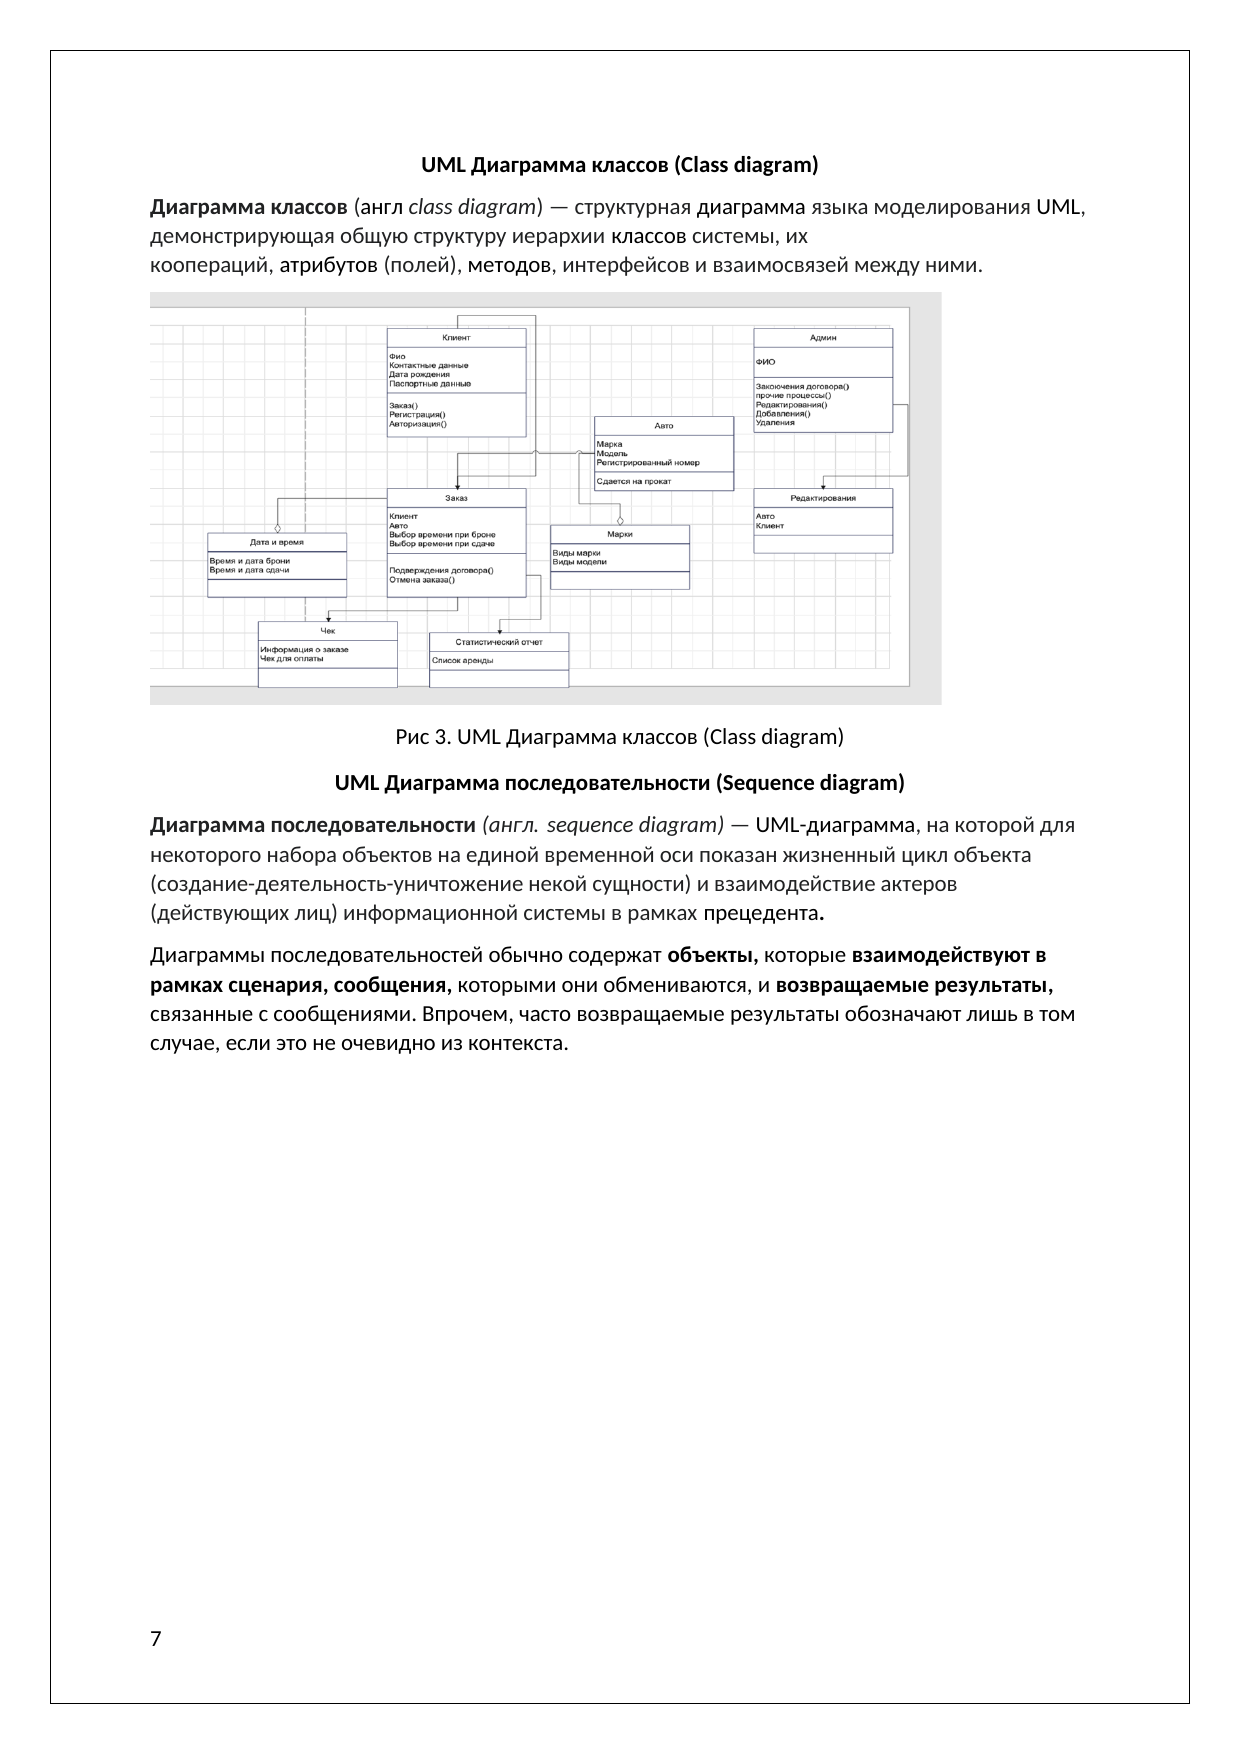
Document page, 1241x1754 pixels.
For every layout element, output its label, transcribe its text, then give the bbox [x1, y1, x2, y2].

text Диаграмма классов (англ class diagram) — структурная диаграмма языка моделирования UML, демонстрирующая общую структуру иерархии классов системы, их коопераций, атрибутов (полей), методов, интерфейсов и взаимосвязей между ними. [150, 192, 1090, 279]
text UML Диаграмма классов (Class diagram) [150, 150, 1090, 178]
text Рис 3. UML Диаграмма классов (Class diagram) [150, 722, 1090, 751]
text Диаграмма последовательности (англ. sequence diagram) — UML-диаграмма, на которой для некоторого набора объектов на единой временной оси показан жизненный цикл объекта (создание-деятельность-уничтожение некой сущности) и взаимодействие актеров (действующих лиц) информационной системы в рамках прецедента. [150, 810, 1090, 927]
text UML Диаграмма последовательности (Sequence diagram) [150, 768, 1090, 797]
picture [150, 292, 942, 705]
text Диаграммы последовательностей обычно содержат объекты, которые взаимодействуют в рамках сценария, сообщения, которыми они обмениваются, и возвращаемые результаты, связанные с сообщениями. Впрочем, часто возвращаемые результаты обозначают лишь в том случае, если это не очевидно из контекста. [150, 940, 1090, 1057]
